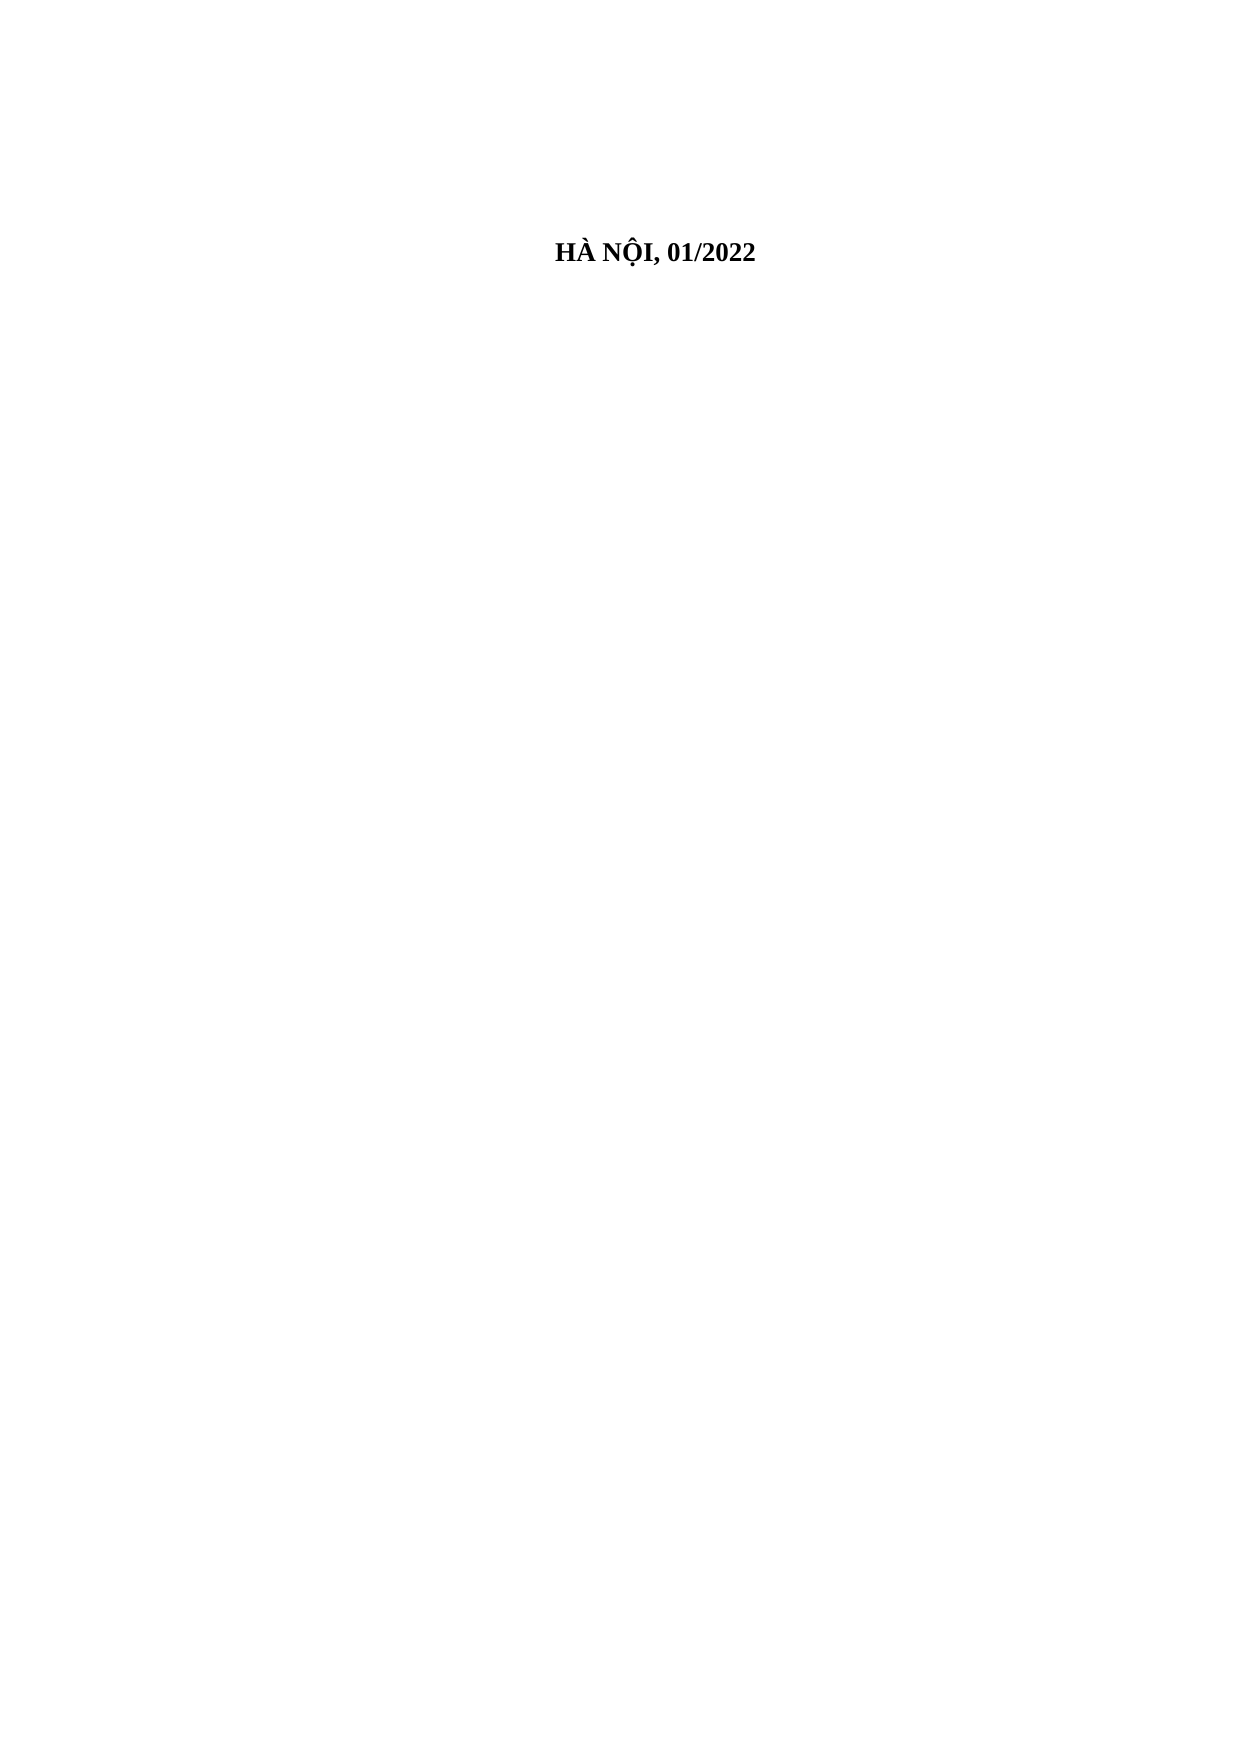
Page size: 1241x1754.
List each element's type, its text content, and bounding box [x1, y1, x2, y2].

table_cell HÀ NỘI, 01/2022 [207, 118, 1104, 268]
